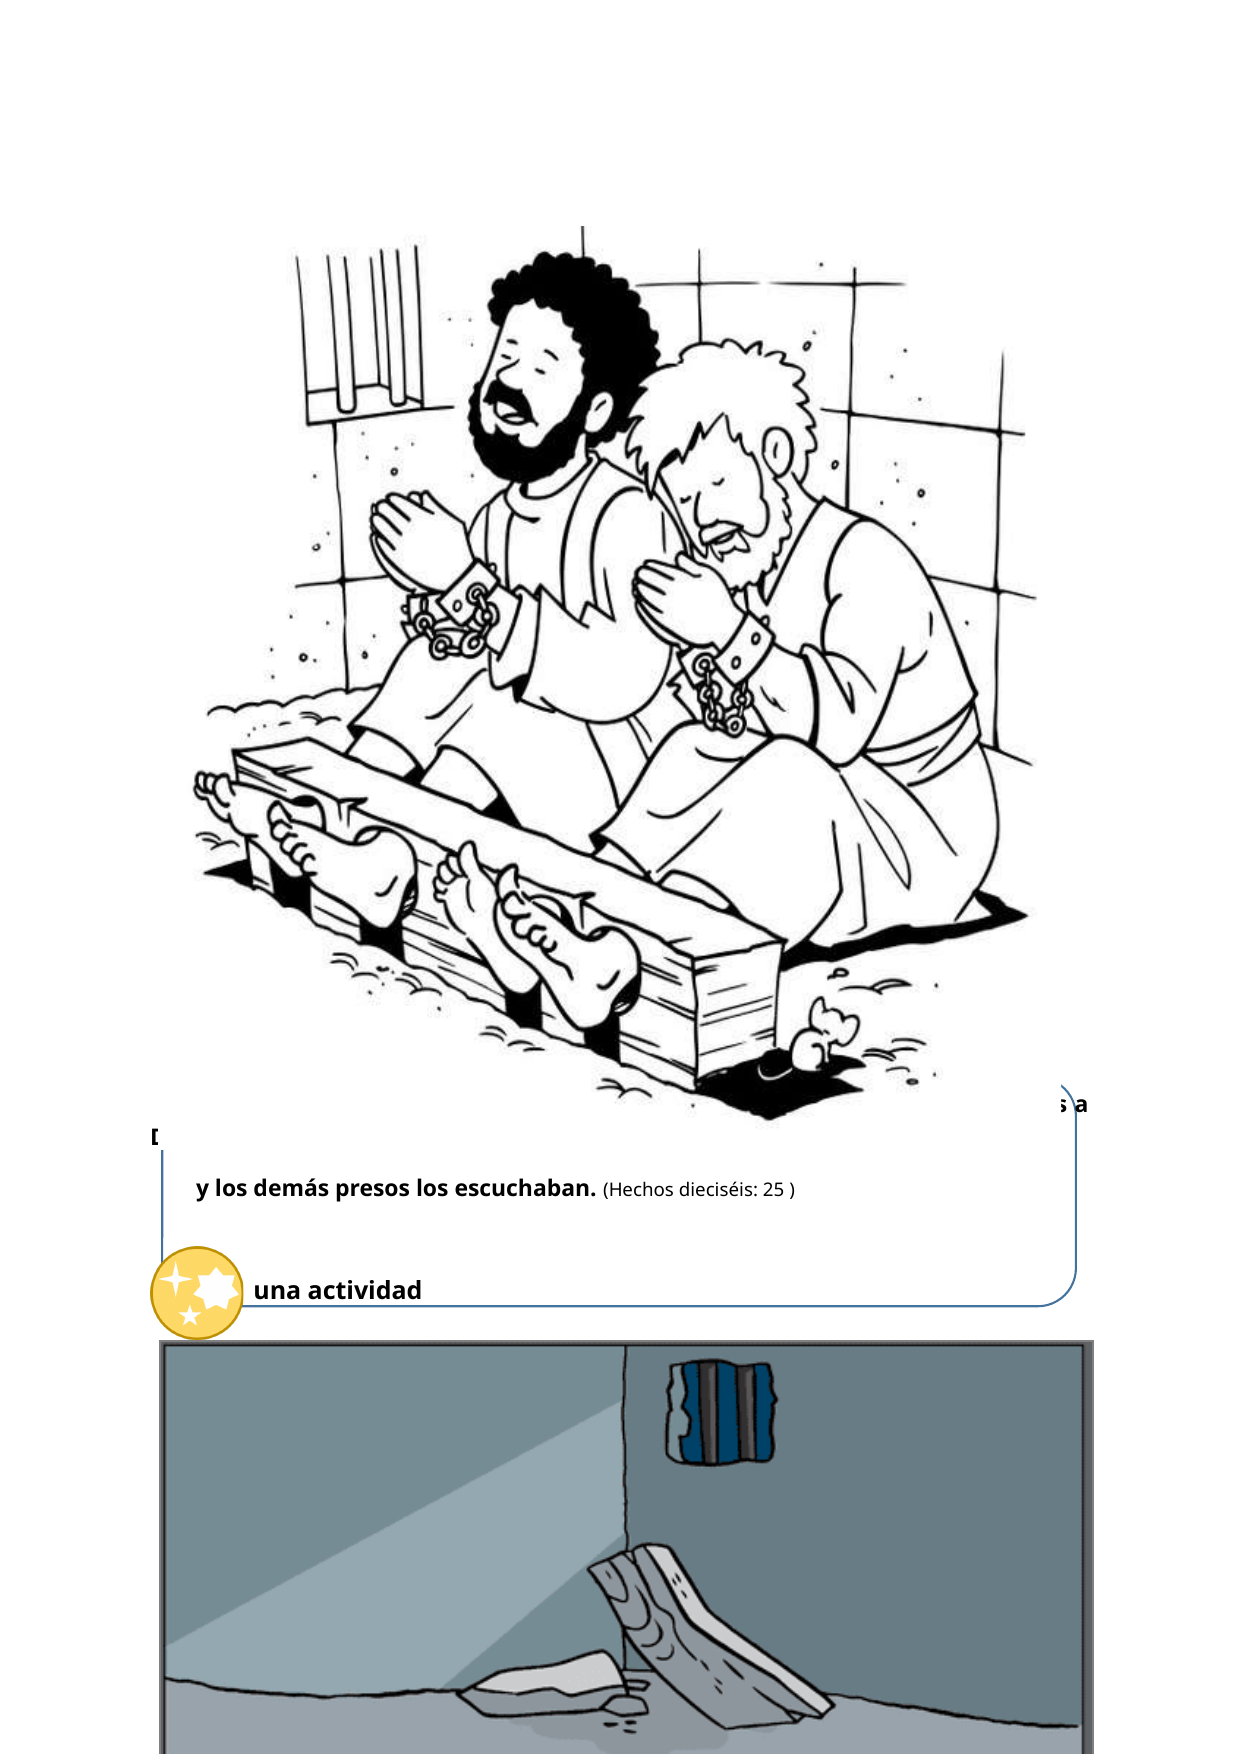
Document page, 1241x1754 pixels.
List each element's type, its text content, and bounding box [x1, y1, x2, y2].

picture [150, 1246, 244, 1340]
picture [161, 1342, 1092, 1754]
text y los demás presos los escuchaban. (Hechos dieciséis: 25 ) [150, 1172, 1090, 1203]
text una actividad [244, 1273, 1090, 1307]
text Alrededor de medianoche, Pablo y Silas estaban orando y cantando himnos a Dios, [150, 1088, 1090, 1153]
picture [158, 226, 1062, 1150]
